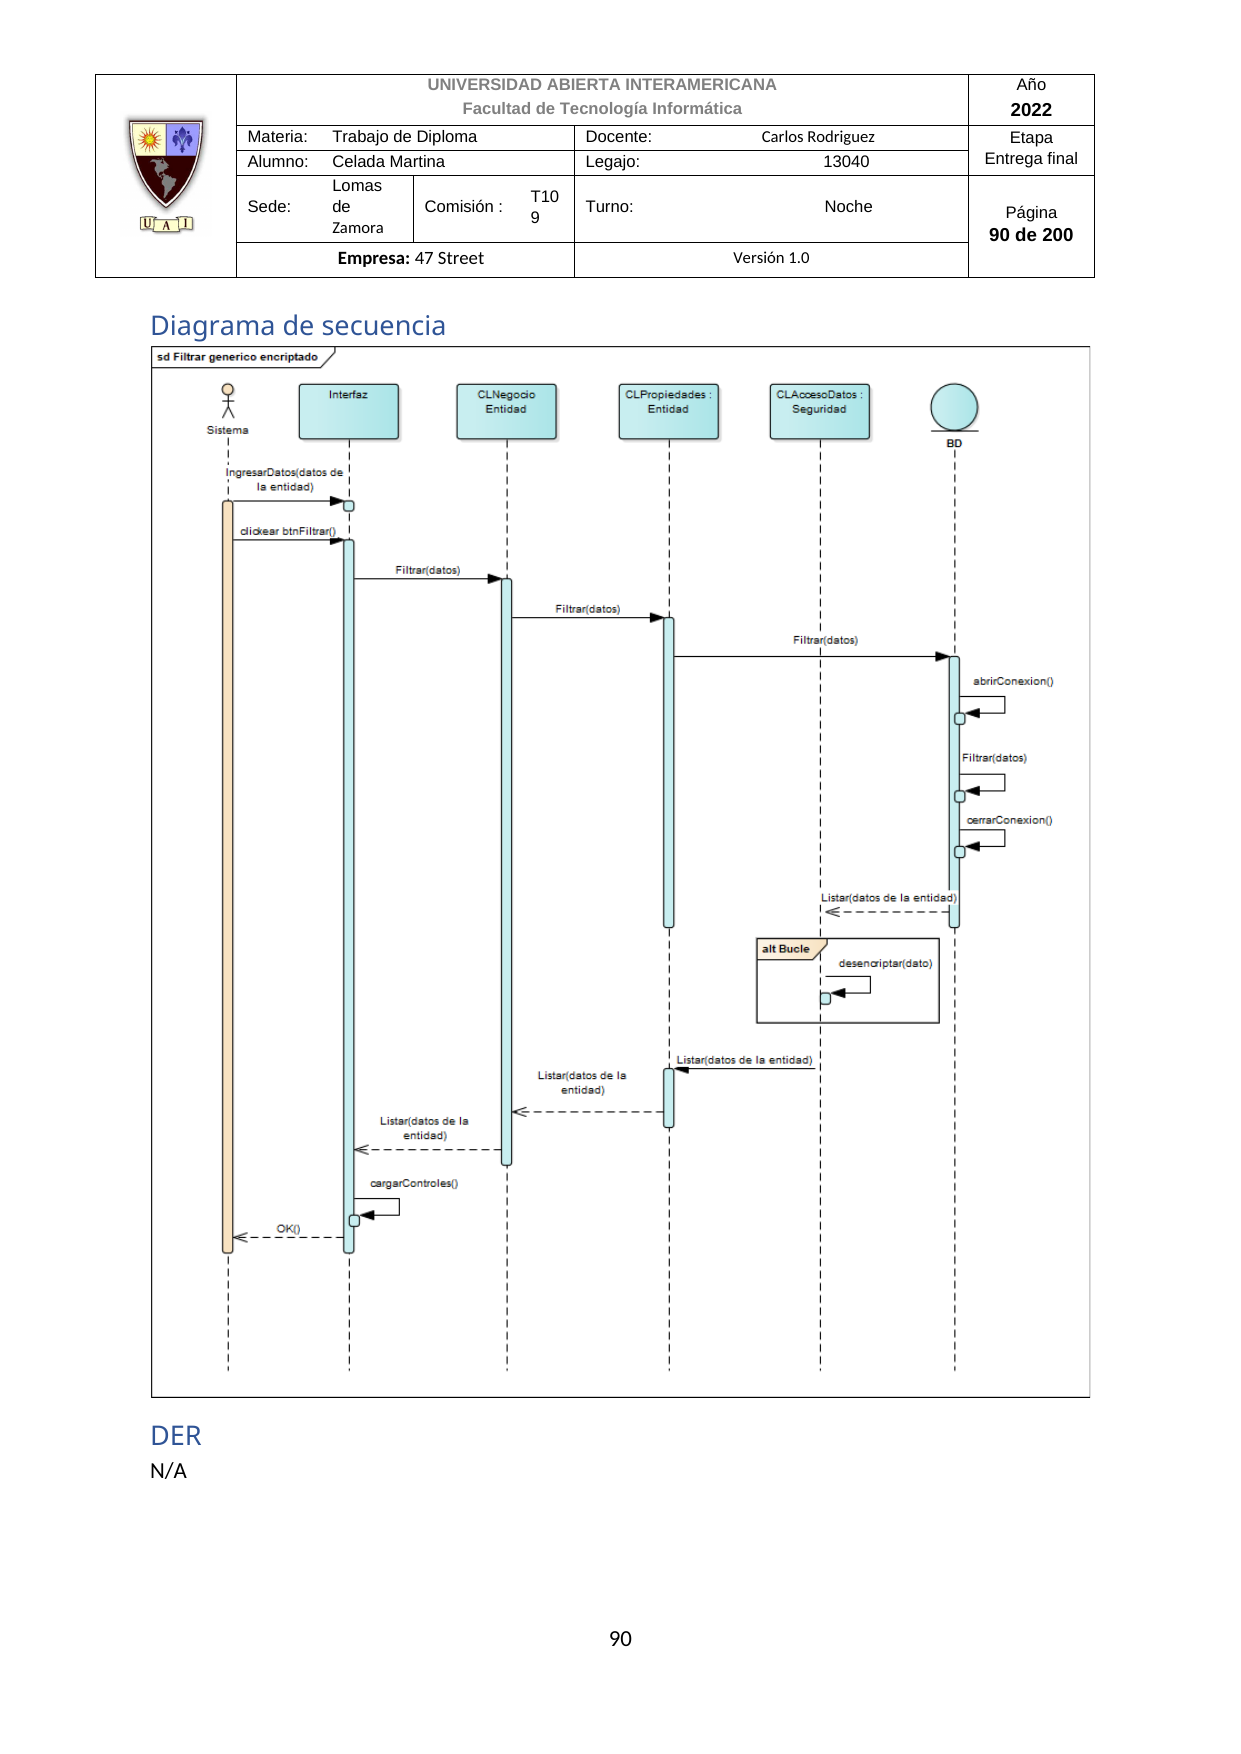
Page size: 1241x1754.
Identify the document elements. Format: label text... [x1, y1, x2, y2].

text N/A [150, 1457, 1090, 1485]
picture [120, 111, 212, 237]
subtitle Diagrama de secuencia [150, 306, 1090, 343]
subtitle DER [150, 1417, 1090, 1454]
picture [150, 345, 1091, 1398]
